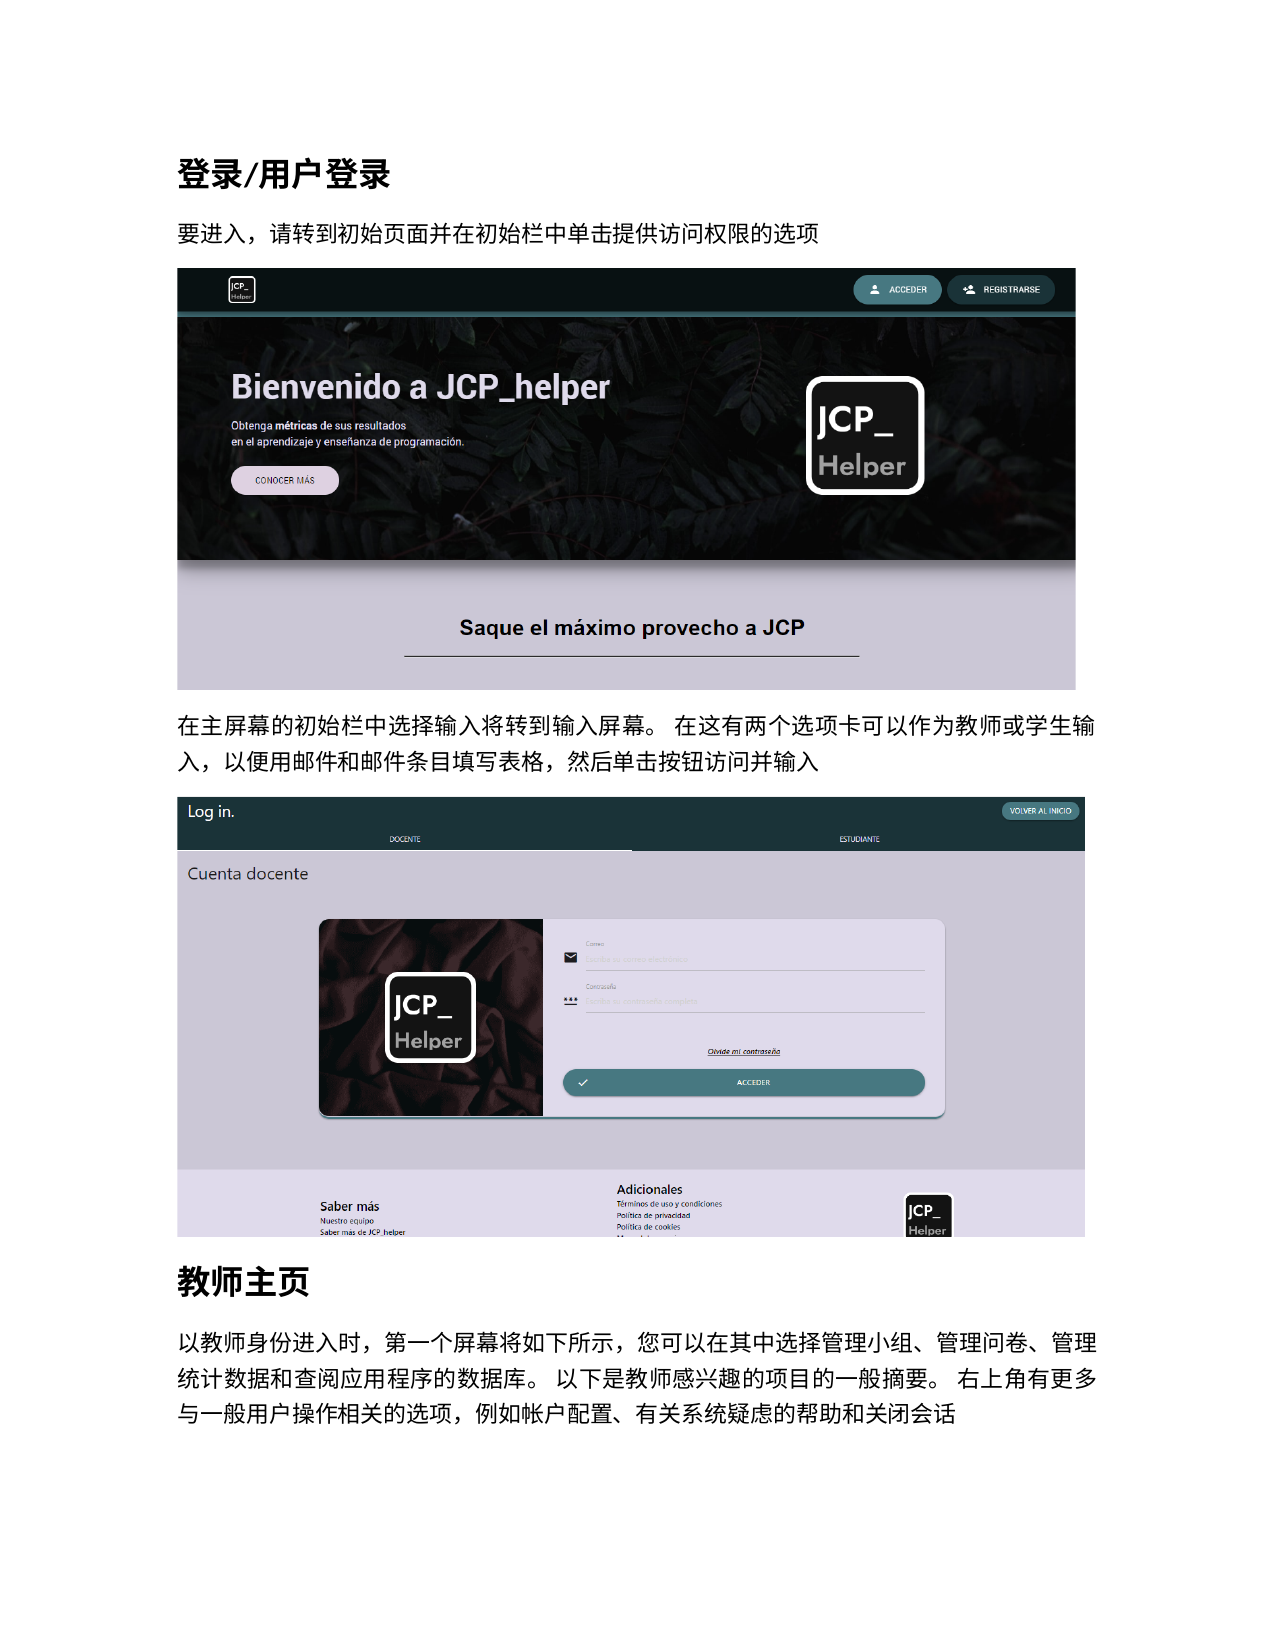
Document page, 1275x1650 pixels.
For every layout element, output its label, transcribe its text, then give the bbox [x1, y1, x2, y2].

text 以教师身份进入时，第一个屏幕将如下所示，您可以在其中选择管理小组、管理问卷、管理统计数据和查阅应用程序的数据库。 以下是教师感兴趣的项目的一般摘要。 右上角有更多与一般用户操作相关的选项，例如帐户配置、有关系统疑虑的帮助和关闭会话 [177, 1324, 1098, 1429]
picture [177, 796, 1085, 1237]
picture [177, 268, 1076, 690]
text 登录/用户登录 [177, 148, 1098, 196]
text 在主屏幕的初始栏中选择输入将转到输入屏幕。 在这有两个选项卡可以作为教师或学生输入，以便用邮件和邮件条目填写表格，然后单击按钮访问并输入 [177, 708, 1098, 777]
text 教师主页 [177, 1256, 1098, 1304]
text 要进入，请转到初始页面并在初始栏中单击提供访问权限的选项 [177, 216, 1098, 249]
